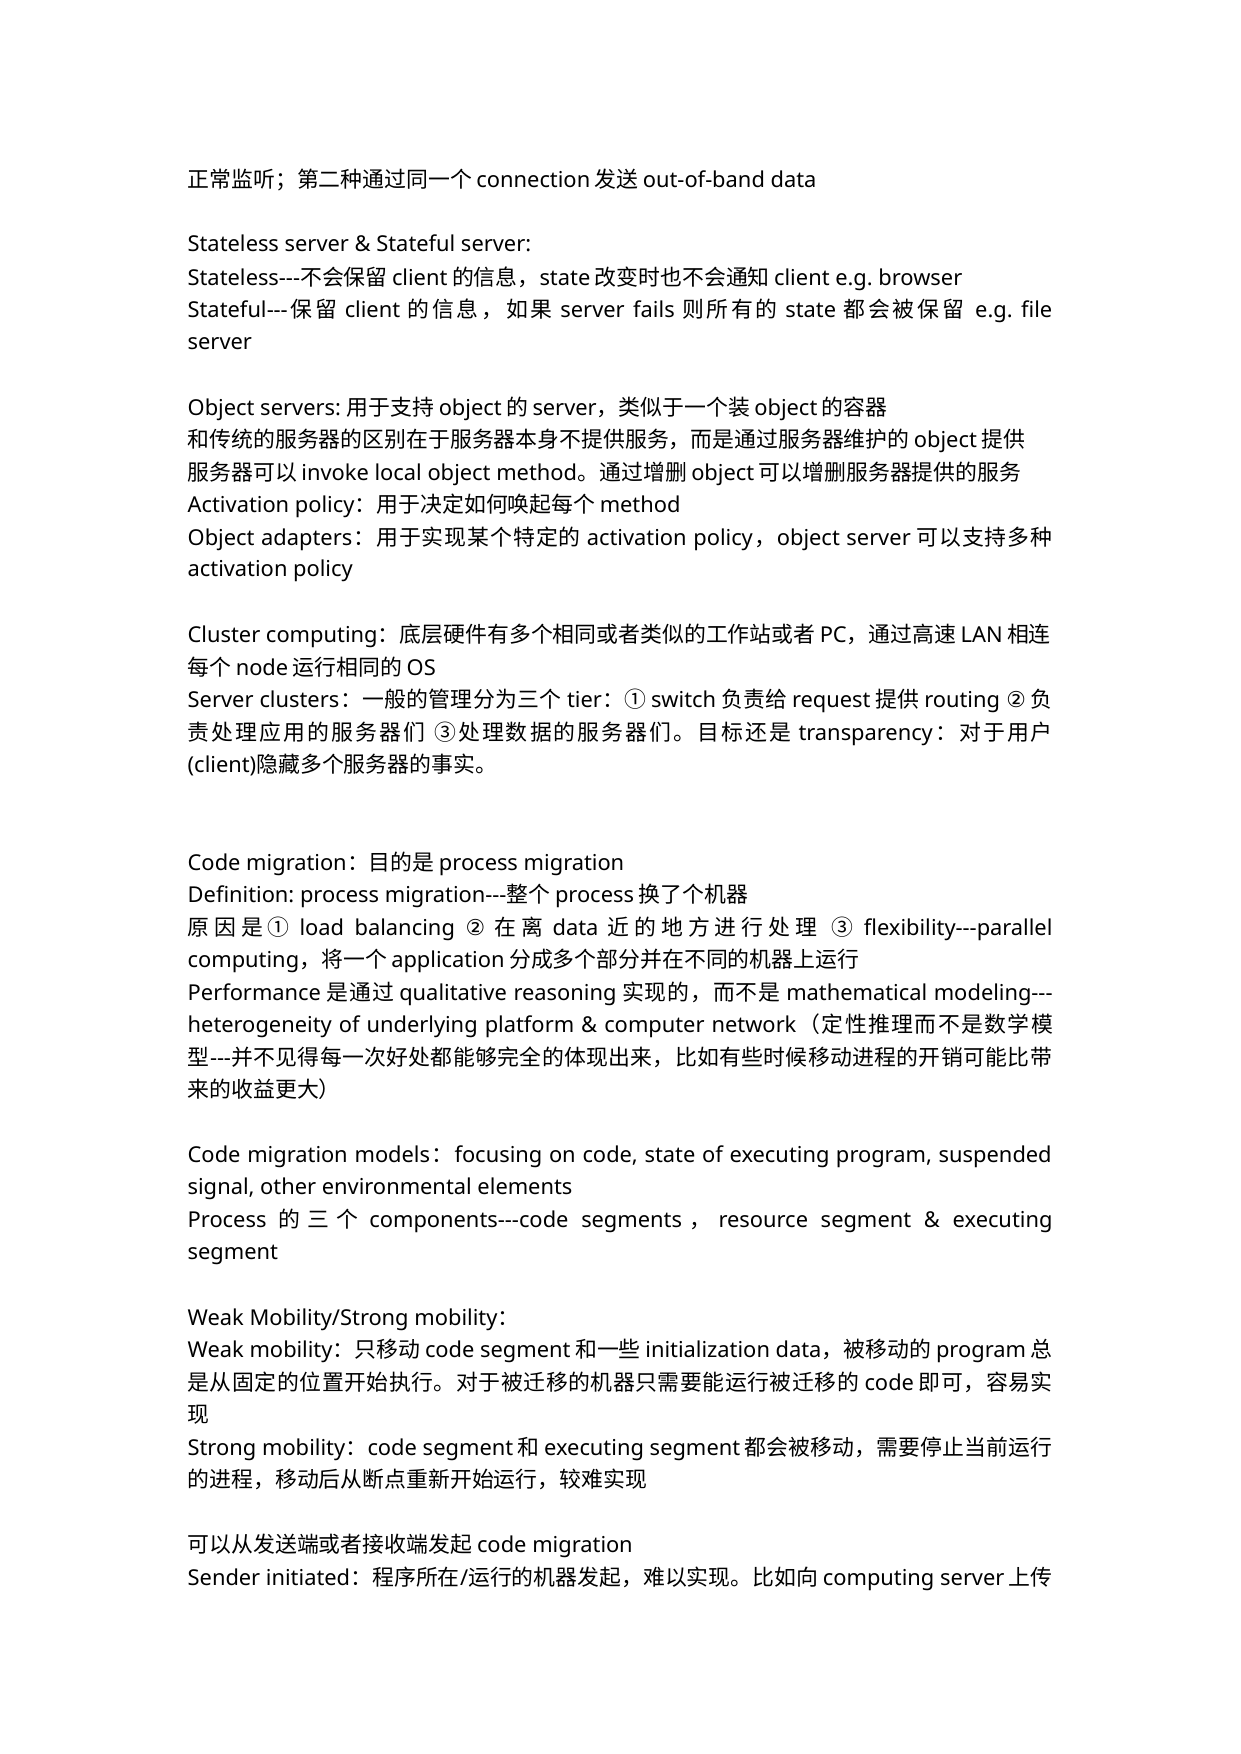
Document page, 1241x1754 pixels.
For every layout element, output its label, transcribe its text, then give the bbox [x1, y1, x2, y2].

text Stateful---保留client的信息，如果server fails则所有的state都会被保留 e.g. file server [187, 292, 1053, 357]
text 和传统的服务器的区别在于服务器本身不提供服务，而是通过服务器维护的object提供 [187, 422, 1053, 454]
text Definition: process migration---整个process换了个机器 [187, 877, 1053, 909]
text Server clusters：一般的管理分为三个tier：①switch负责给request提供routing ②负责处理应用的服务器们 ③处理数据的服务器们。目标还是transparency：对于用户(client)隐藏多个服务器的事实。 [187, 682, 1053, 779]
text Activation policy：用于决定如何唤起每个method [187, 487, 1053, 519]
text 每个node运行相同的OS [187, 649, 1053, 682]
text Object servers: 用于支持object的server，类似于一个装object的容器 [187, 389, 1053, 422]
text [187, 162, 1053, 194]
text 原因是①load balancing ②在离data近的地方进行处理 ③flexibility---parallel computing，将一个application分成多个部分并在不同的机器上运行 [187, 909, 1053, 974]
text Weak Mobility/Strong mobility： [187, 1299, 1053, 1332]
text Object adapters：用于实现某个特定的activation policy，object server可以支持多种activation policy [187, 519, 1053, 584]
text Performance是通过qualitative reasoning实现的，而不是mathematical modeling---heterogeneity of underlying platform & computer network（定性推理而不是数学模型---并不见得每一次好处都能够完全的体现出来，比如有些时候移动进程的开销可能比带来的收益更大） [187, 974, 1053, 1104]
text Code migration：目的是process migration [187, 844, 1053, 877]
text Cluster computing：底层硬件有多个相同或者类似的工作站或者PC，通过高速LAN相连 [187, 617, 1053, 649]
text Strong mobility：code segment和executing segment都会被移动，需要停止当前运行的进程，移动后从断点重新开始运行，较难实现 [187, 1429, 1053, 1494]
text 可以从发送端或者接收端发起 code migration [187, 1527, 1053, 1559]
text 服务器可以invoke local object method。通过增删object可以增删服务器提供的服务 [187, 454, 1053, 487]
text Process的三个components---code segments，resource segment & executing segment [187, 1202, 1053, 1267]
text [187, 1559, 1053, 1592]
text Stateless server & Stateful server: [187, 227, 1053, 259]
text Code migration models：focusing on code, state of executing program, suspended signal, other environmental elements [187, 1137, 1053, 1202]
text Weak mobility：只移动code segment和一些initialization data，被移动的program总是从固定的位置开始执行。对于被迁移的机器只需要能运行被迁移的code即可，容易实现 [187, 1332, 1053, 1429]
text Stateless---不会保留client的信息，state改变时也不会通知client e.g. browser [187, 259, 1053, 292]
